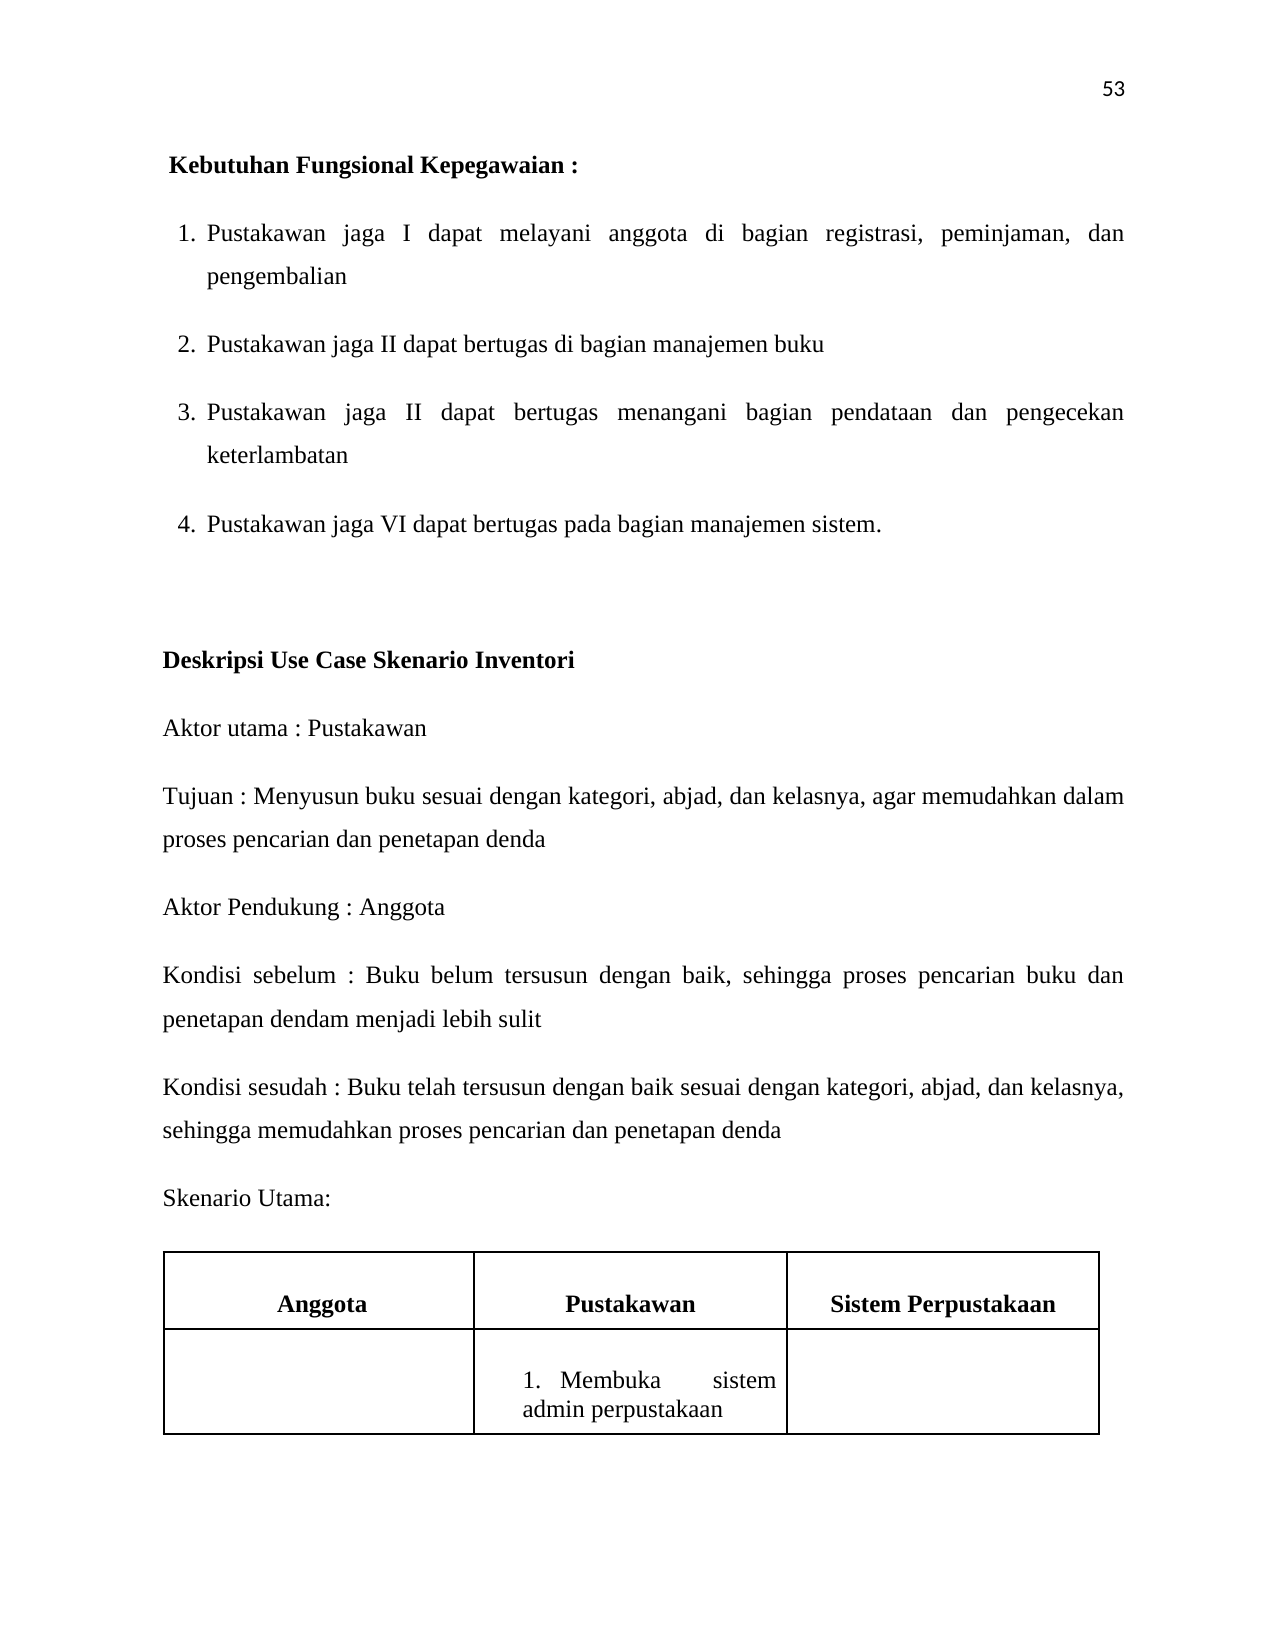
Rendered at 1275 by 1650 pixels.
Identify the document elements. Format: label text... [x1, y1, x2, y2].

text Kebutuhan Fungsional Kepegawaian : [162, 150, 1125, 179]
text 3. Pustakawan jaga II dapat bertugas menangani bagian pendataan dan pengecekan keterlambatan [177, 397, 1125, 469]
table_cell [165, 1330, 473, 1433]
table_cell 1. Membuka sistem admin perpustakaan [475, 1330, 786, 1433]
table_header Sistem Perpustakaan [788, 1253, 1098, 1328]
text Aktor Pendukung : Anggota [162, 892, 1125, 921]
table_header Pustakawan [475, 1253, 786, 1328]
text Kondisi sebelum : Buku belum tersusun dengan baik, sehingga proses pencarian buku dan penetapan dendam menjadi lebih sulit [162, 961, 1125, 1032]
text 1. Pustakawan jaga I dapat melayani anggota di bagian registrasi, peminjaman, dan pengembalian [177, 218, 1125, 290]
text Aktor utama : Pustakawan [162, 713, 1125, 742]
text 2. Pustakawan jaga II dapat bertugas di bagian manajemen buku [177, 329, 1125, 358]
text 4. Pustakawan jaga VI dapat bertugas pada bagian manajemen sistem. [177, 509, 1125, 537]
table_header Anggota [165, 1253, 473, 1328]
text Skenario Utama: [162, 1183, 1125, 1212]
text Kondisi sesudah : Buku telah tersusun dengan baik sesuai dengan kategori, abjad, dan kelasnya, sehingga memudahkan proses pencarian dan penetapan denda [162, 1072, 1125, 1144]
text Deskripsi Use Case Skenario Inventori [162, 645, 1125, 674]
table_cell [788, 1330, 1098, 1433]
text Tujuan : Menyusun buku sesuai dengan kategori, abjad, dan kelasnya, agar memudahkan dalam proses pencarian dan penetapan denda [162, 781, 1125, 853]
